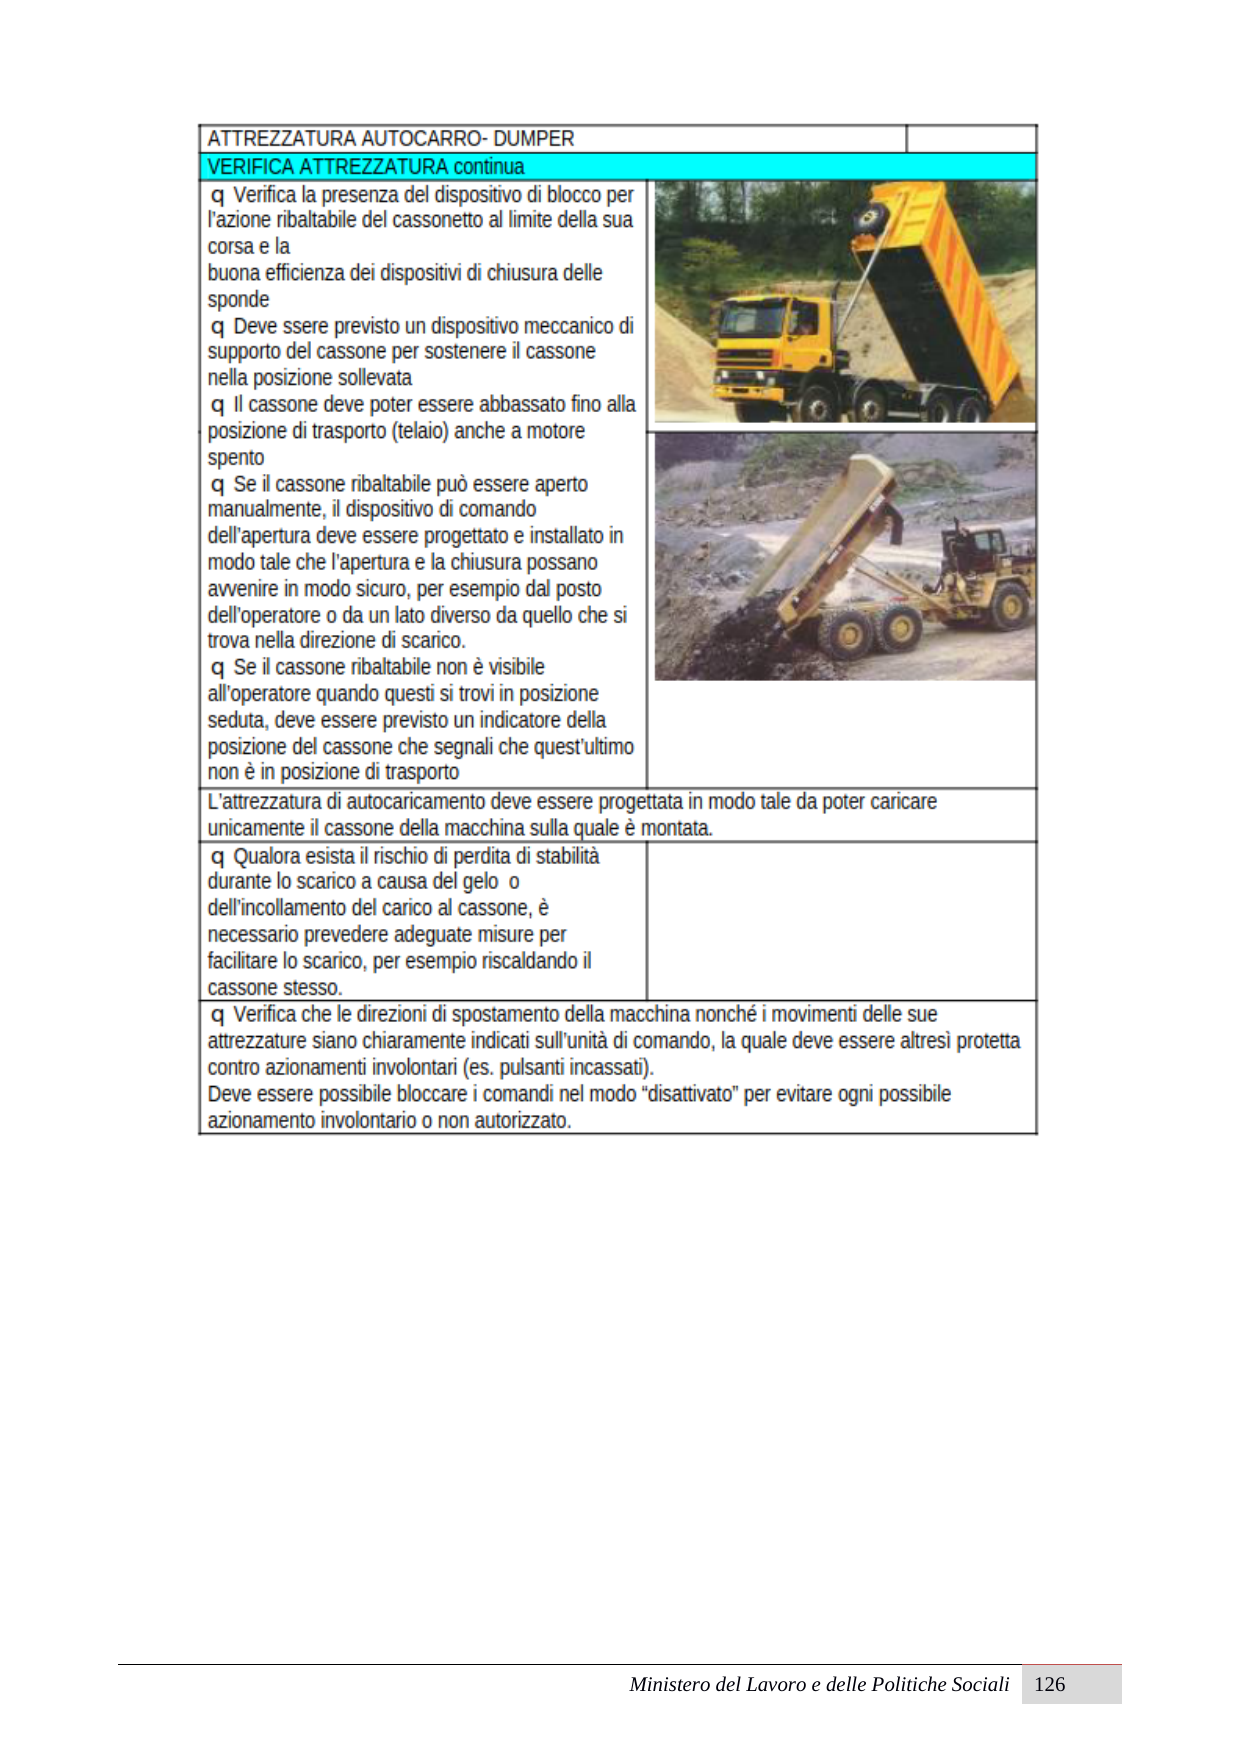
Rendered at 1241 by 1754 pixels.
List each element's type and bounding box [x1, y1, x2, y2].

picture [192, 118, 1048, 1147]
